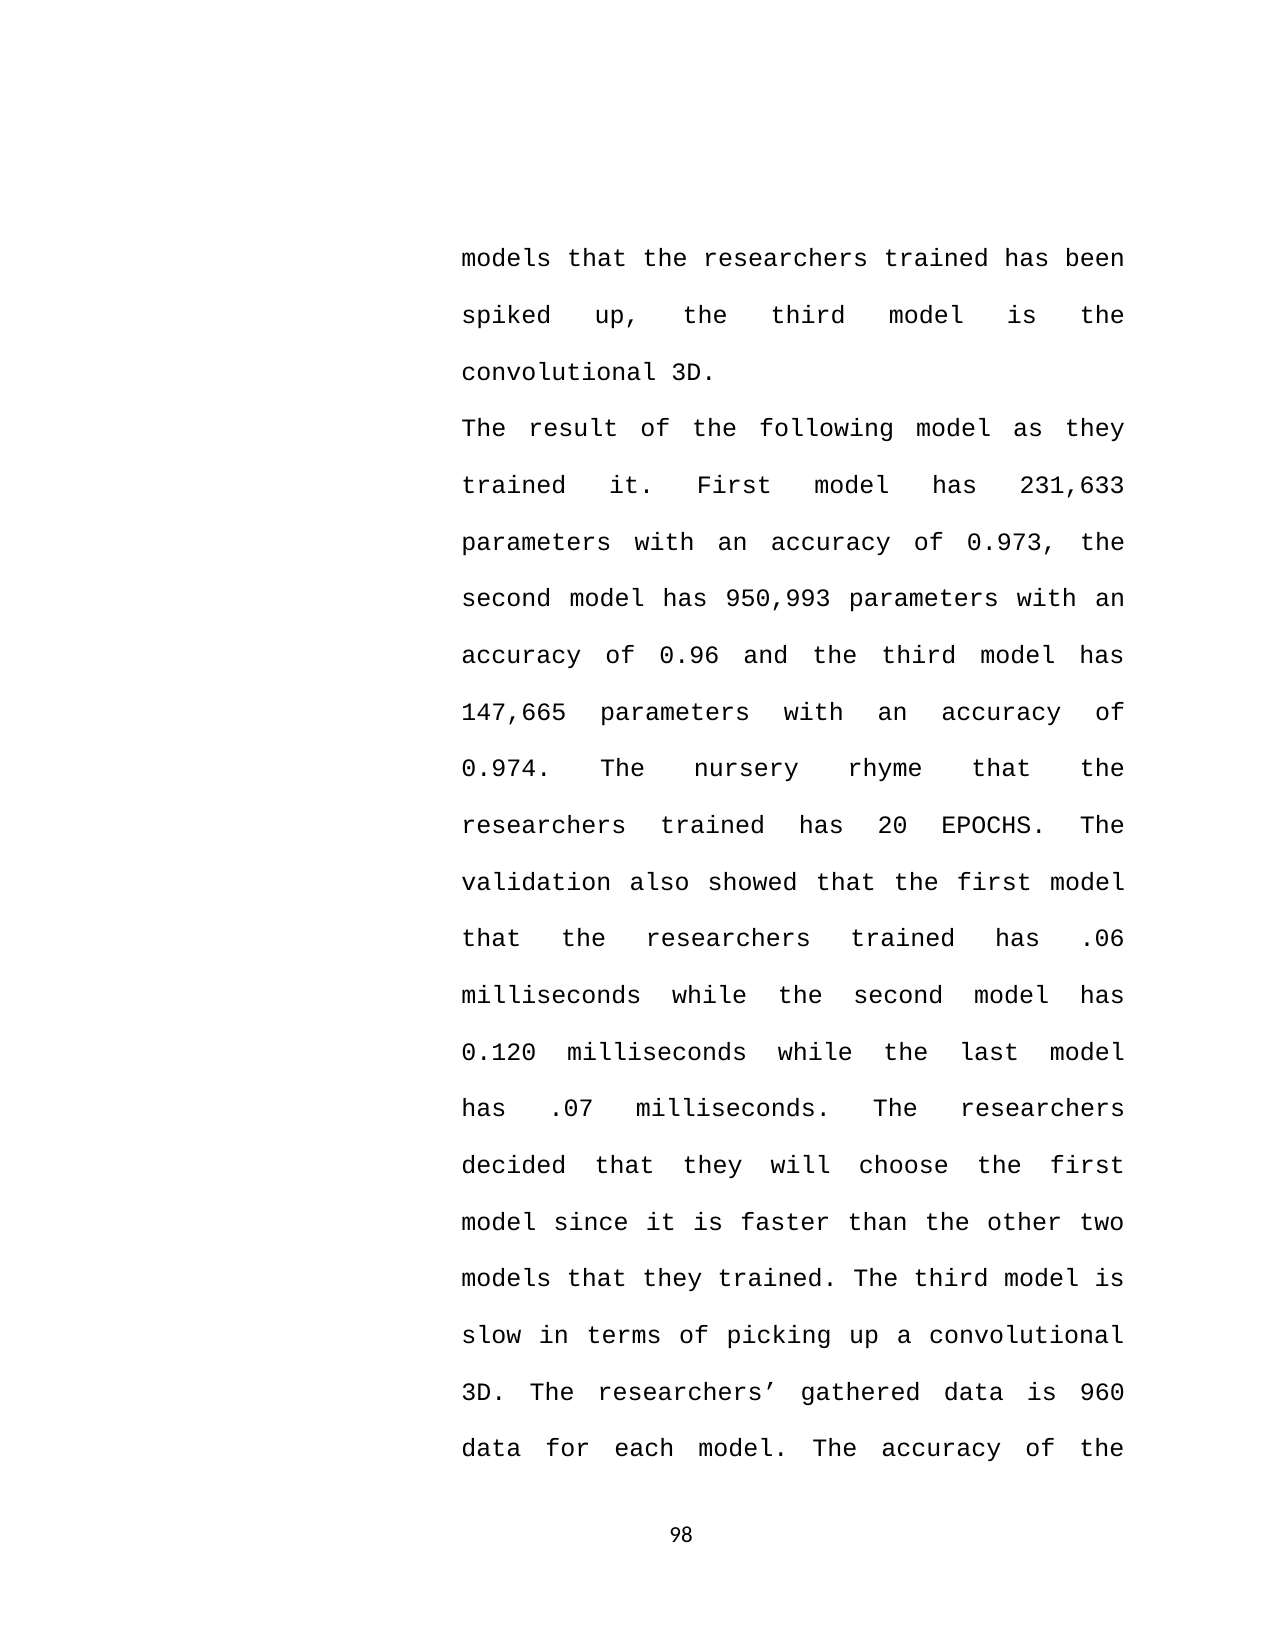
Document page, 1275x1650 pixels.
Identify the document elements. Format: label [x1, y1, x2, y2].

text [461, 246, 1125, 388]
text [461, 416, 1125, 1464]
